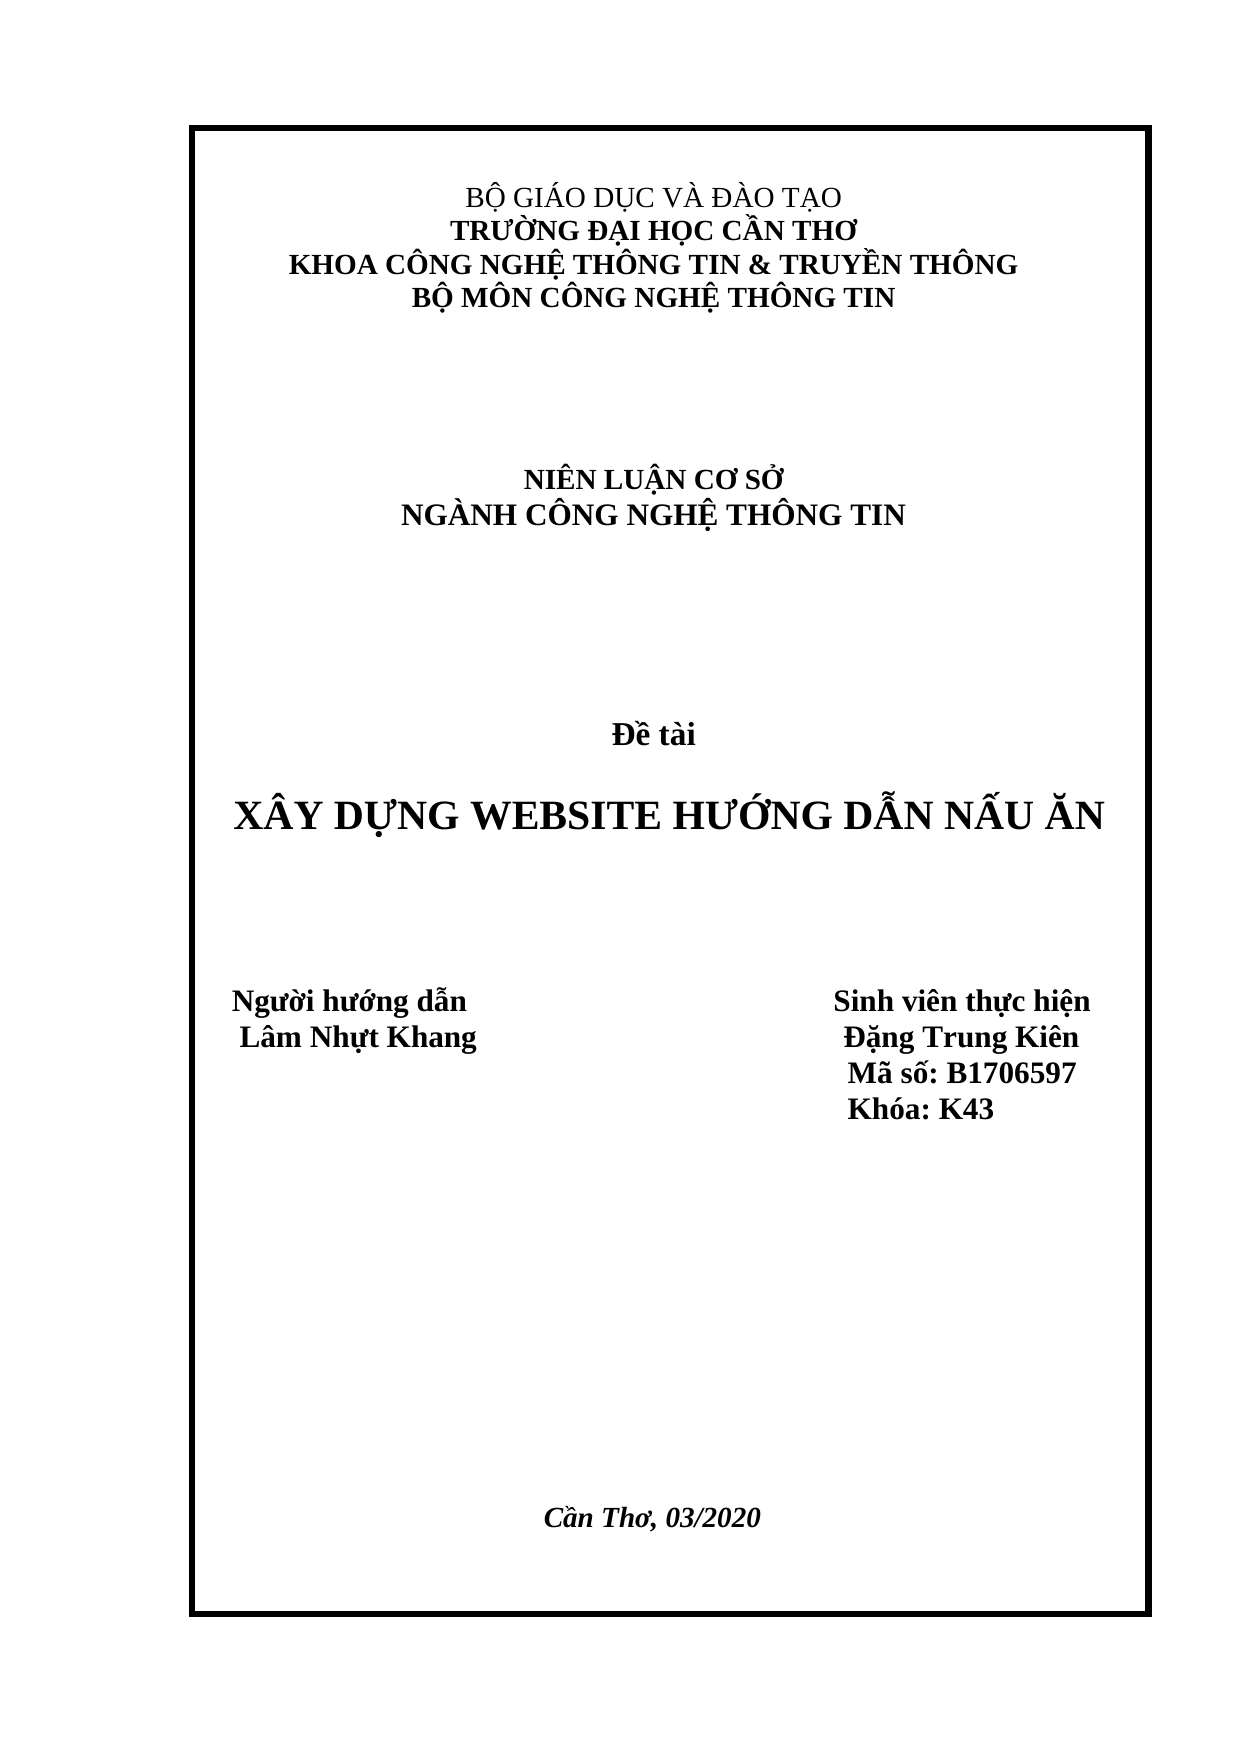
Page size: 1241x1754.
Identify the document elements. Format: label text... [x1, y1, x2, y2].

text XÂY DỰNG WEBSITE HƯỚNG DẪN NẤU ĂN [185, 791, 1122, 838]
text Đề tài [185, 714, 1122, 752]
text BỘ MÔN CÔNG NGHỆ THÔNG TIN [185, 280, 1122, 314]
text NGÀNH CÔNG NGHỆ THÔNG TIN [185, 496, 1122, 532]
text Lâm Nhựt Khang Đặng Trung Kiên [185, 1018, 1122, 1054]
text Mã số: B1706597 [185, 1054, 1122, 1090]
text TRƯỜNG ĐẠI HỌC CẦN THƠ [185, 213, 1122, 247]
text Khóa: K43 [185, 1090, 1122, 1126]
text NIÊN LUẬN CƠ SỞ [185, 462, 1122, 496]
text Cần Thơ, 03/2020 [185, 1500, 1122, 1533]
text KHOA CÔNG NGHỆ THÔNG TIN & TRUYỀN THÔNG [185, 247, 1122, 280]
subtitle BỘ GIÁO DỤC VÀ ĐÀO TẠO [185, 180, 1122, 213]
text Người hướng dẫn Sinh viên thực hiện [185, 982, 1122, 1018]
